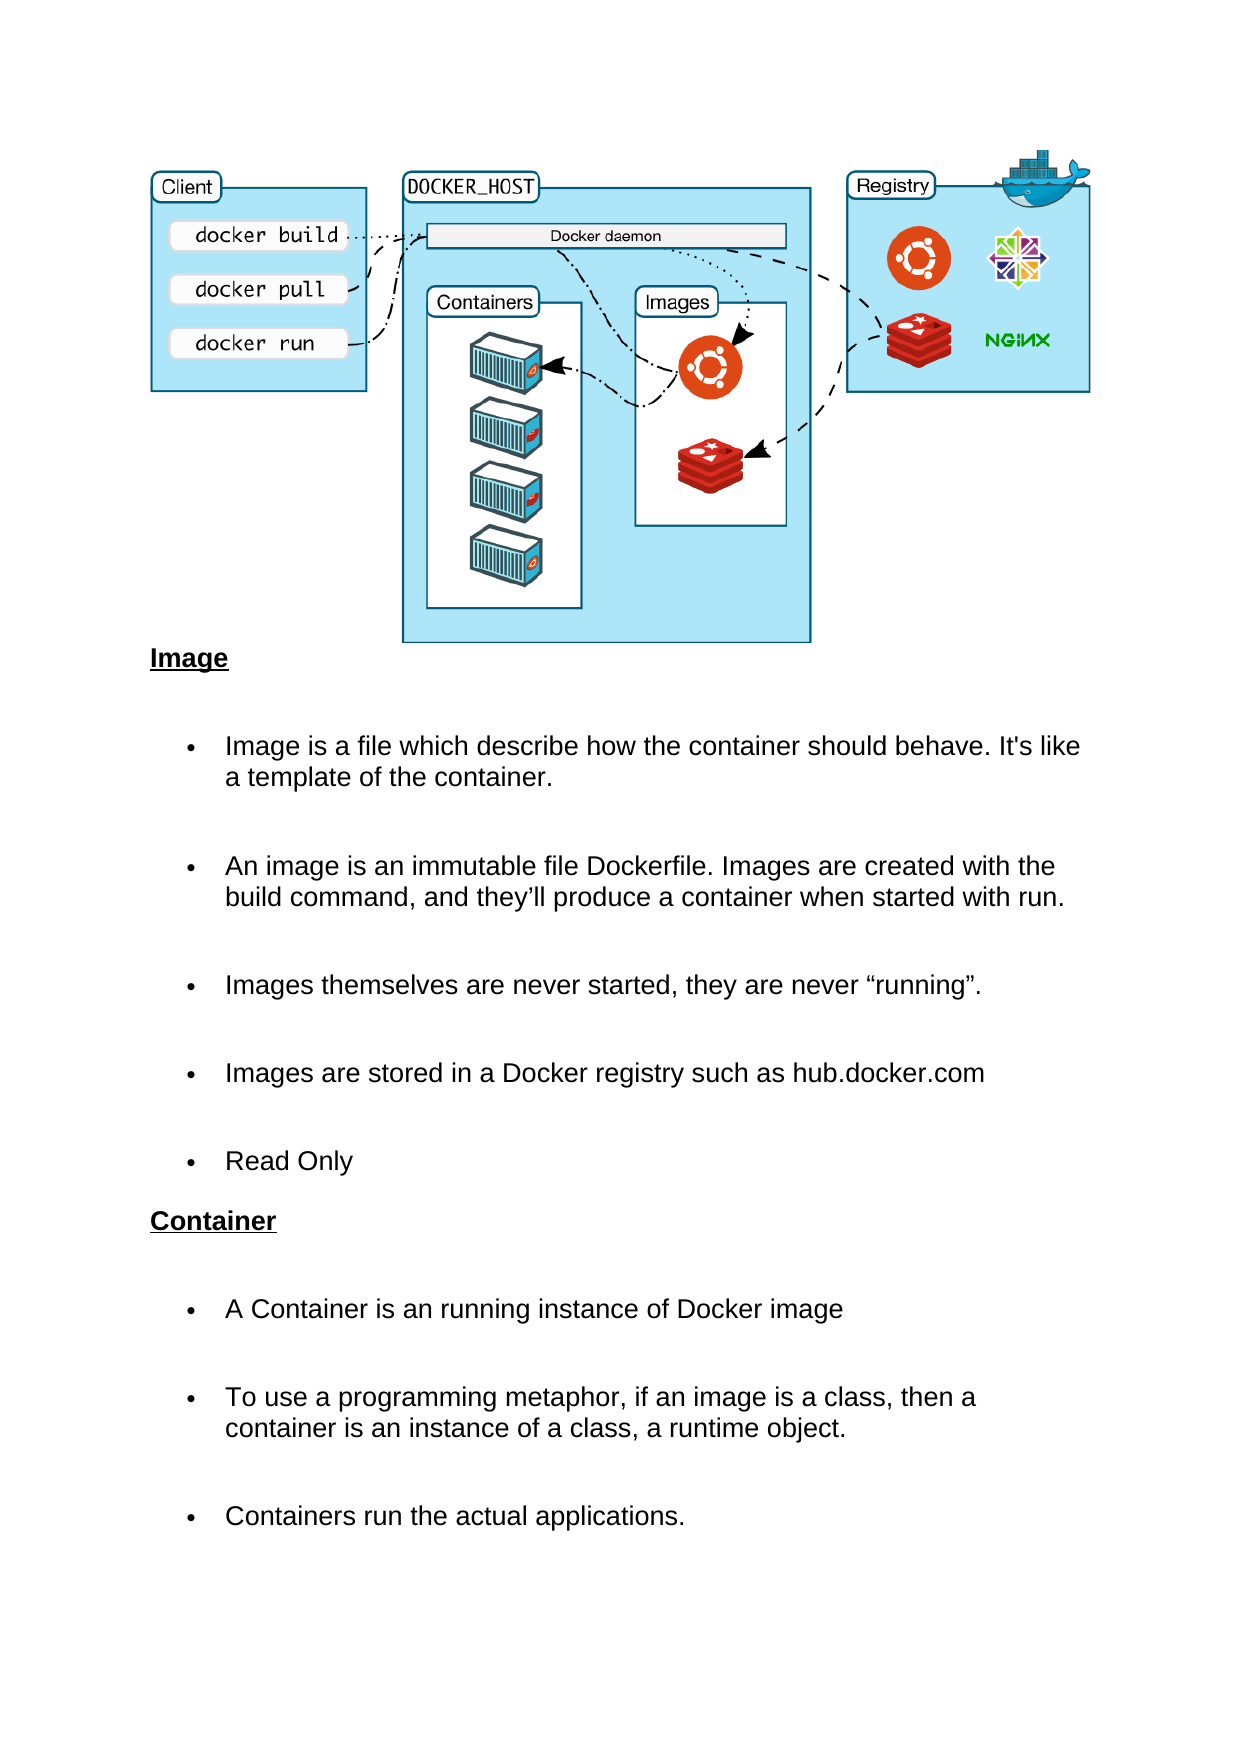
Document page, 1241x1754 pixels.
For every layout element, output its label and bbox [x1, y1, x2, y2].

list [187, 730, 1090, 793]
picture [405, 174, 537, 200]
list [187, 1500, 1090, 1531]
picture [849, 173, 933, 197]
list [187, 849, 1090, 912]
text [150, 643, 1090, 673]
picture [154, 174, 219, 200]
picture [150, 150, 1091, 643]
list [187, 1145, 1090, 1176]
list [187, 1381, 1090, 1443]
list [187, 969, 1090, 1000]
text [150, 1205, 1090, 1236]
picture [404, 190, 809, 641]
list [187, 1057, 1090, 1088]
picture [153, 189, 365, 390]
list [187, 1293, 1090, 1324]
